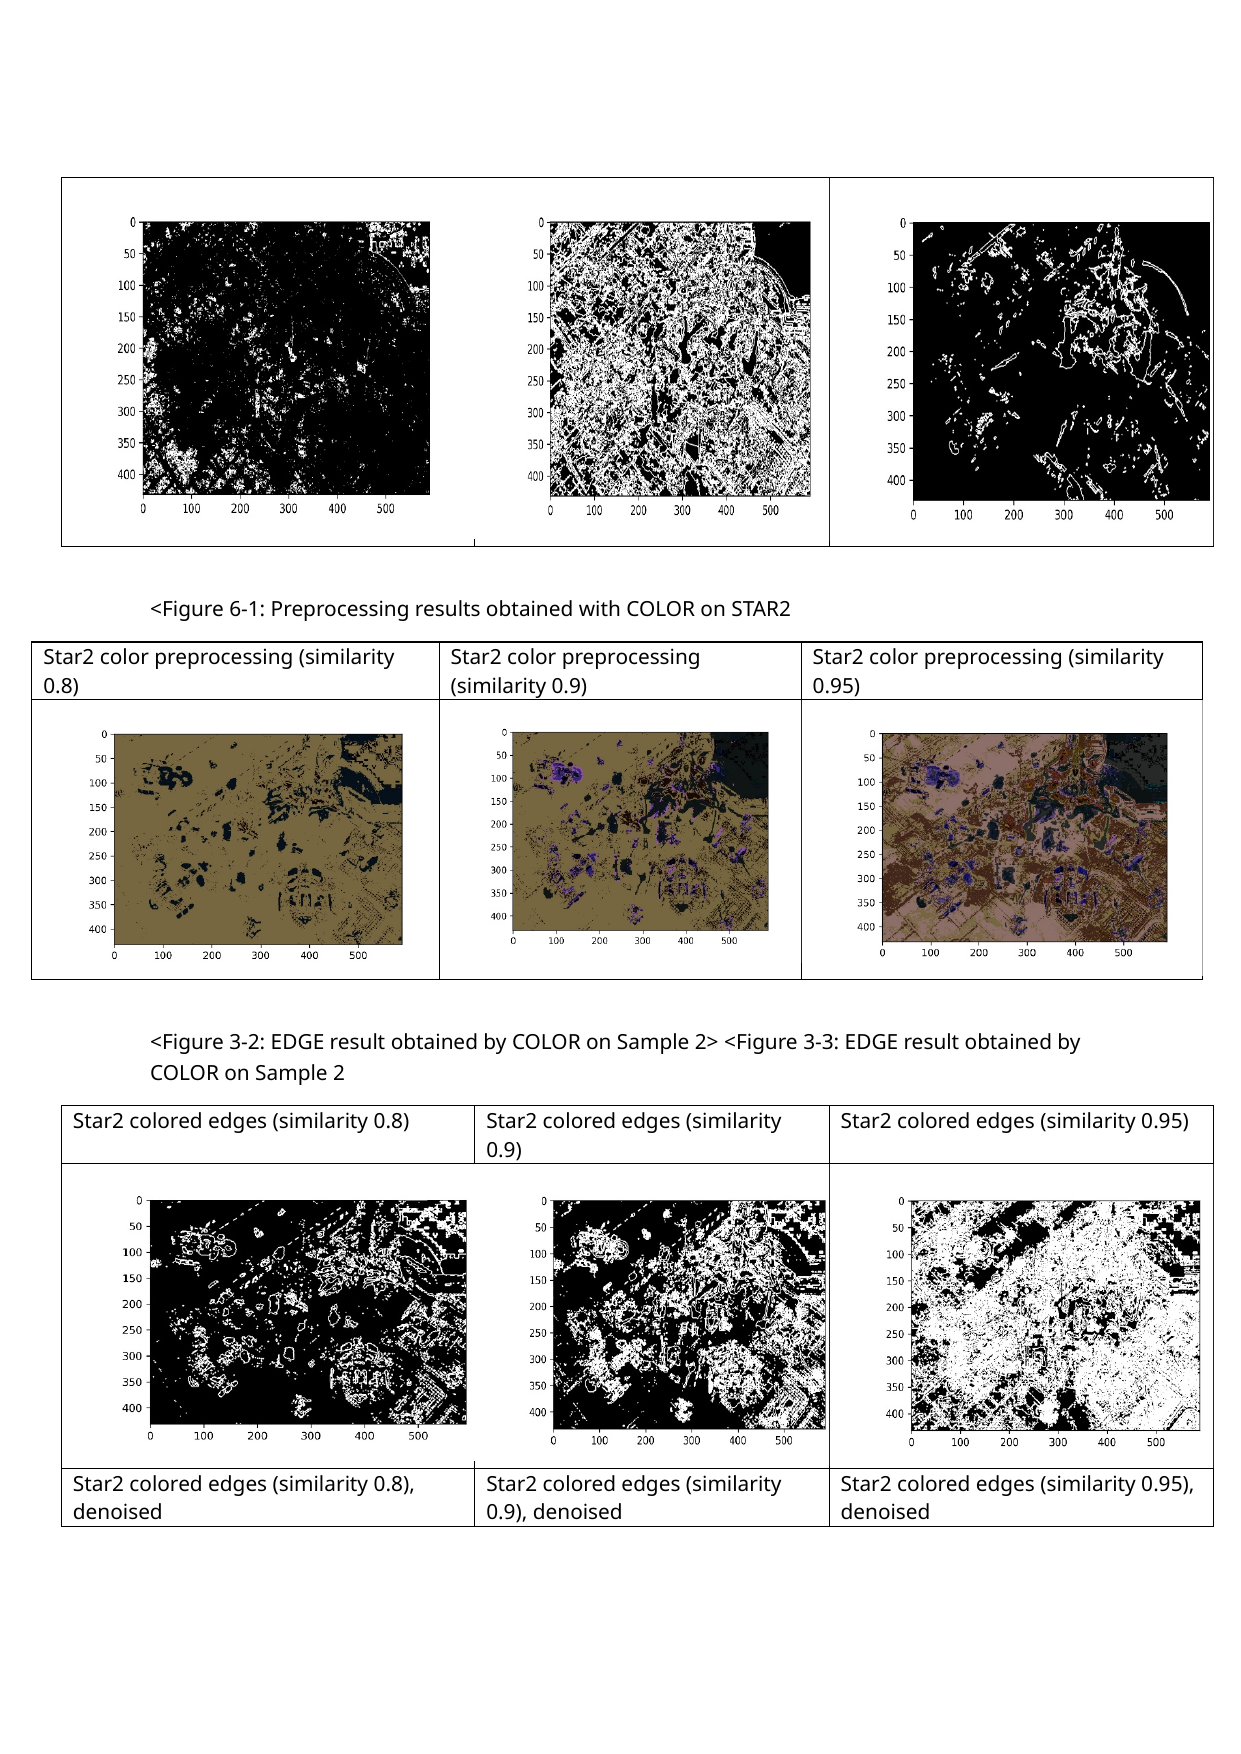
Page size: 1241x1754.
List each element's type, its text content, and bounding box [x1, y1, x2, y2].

table_cell [475, 178, 829, 546]
picture [812, 700, 1203, 976]
table_header Star2 colored edges (similarity 0.95) [830, 1106, 1213, 1163]
table_cell [32, 700, 43, 979]
picture [486, 1164, 830, 1466]
table_cell Star2 colored edges (similarity 0.9), denoised [475, 1469, 829, 1526]
table_cell [440, 700, 801, 979]
text <Figure 6-1: Preprocessing results obtained with COLOR on STAR2 [150, 594, 1090, 622]
table_cell [802, 700, 1202, 979]
table_cell [62, 178, 474, 546]
table_header Star2 colored edges (similarity 0.9) [475, 1106, 829, 1163]
picture [840, 178, 1214, 546]
table_header Star2 color preprocessing (similarity 0.95) [802, 643, 1202, 699]
table_cell [830, 178, 840, 546]
table_cell [830, 1164, 840, 1468]
table_cell Star2 colored edges (similarity 0.8), denoised [62, 1469, 474, 1526]
table_header Star2 colored edges (similarity 0.8) [62, 1106, 474, 1163]
picture [43, 700, 439, 979]
table_cell [62, 1164, 474, 1468]
picture [486, 178, 830, 541]
table_cell [475, 1164, 829, 1468]
picture [840, 1164, 1214, 1468]
table_header Star2 color preprocessing (similarity 0.8) [32, 643, 439, 699]
picture [72, 178, 475, 539]
picture [72, 1164, 475, 1461]
table_header Star2 color preprocessing (similarity 0.9) [440, 643, 801, 699]
table_cell Star2 colored edges (similarity 0.95), denoised [830, 1469, 1213, 1526]
text <Figure 3-2: EDGE result obtained by COLOR on Sample 2> <Figure 3-3: EDGE result obtained by COLOR on Sample 2 [150, 1027, 1090, 1086]
picture [450, 700, 802, 963]
